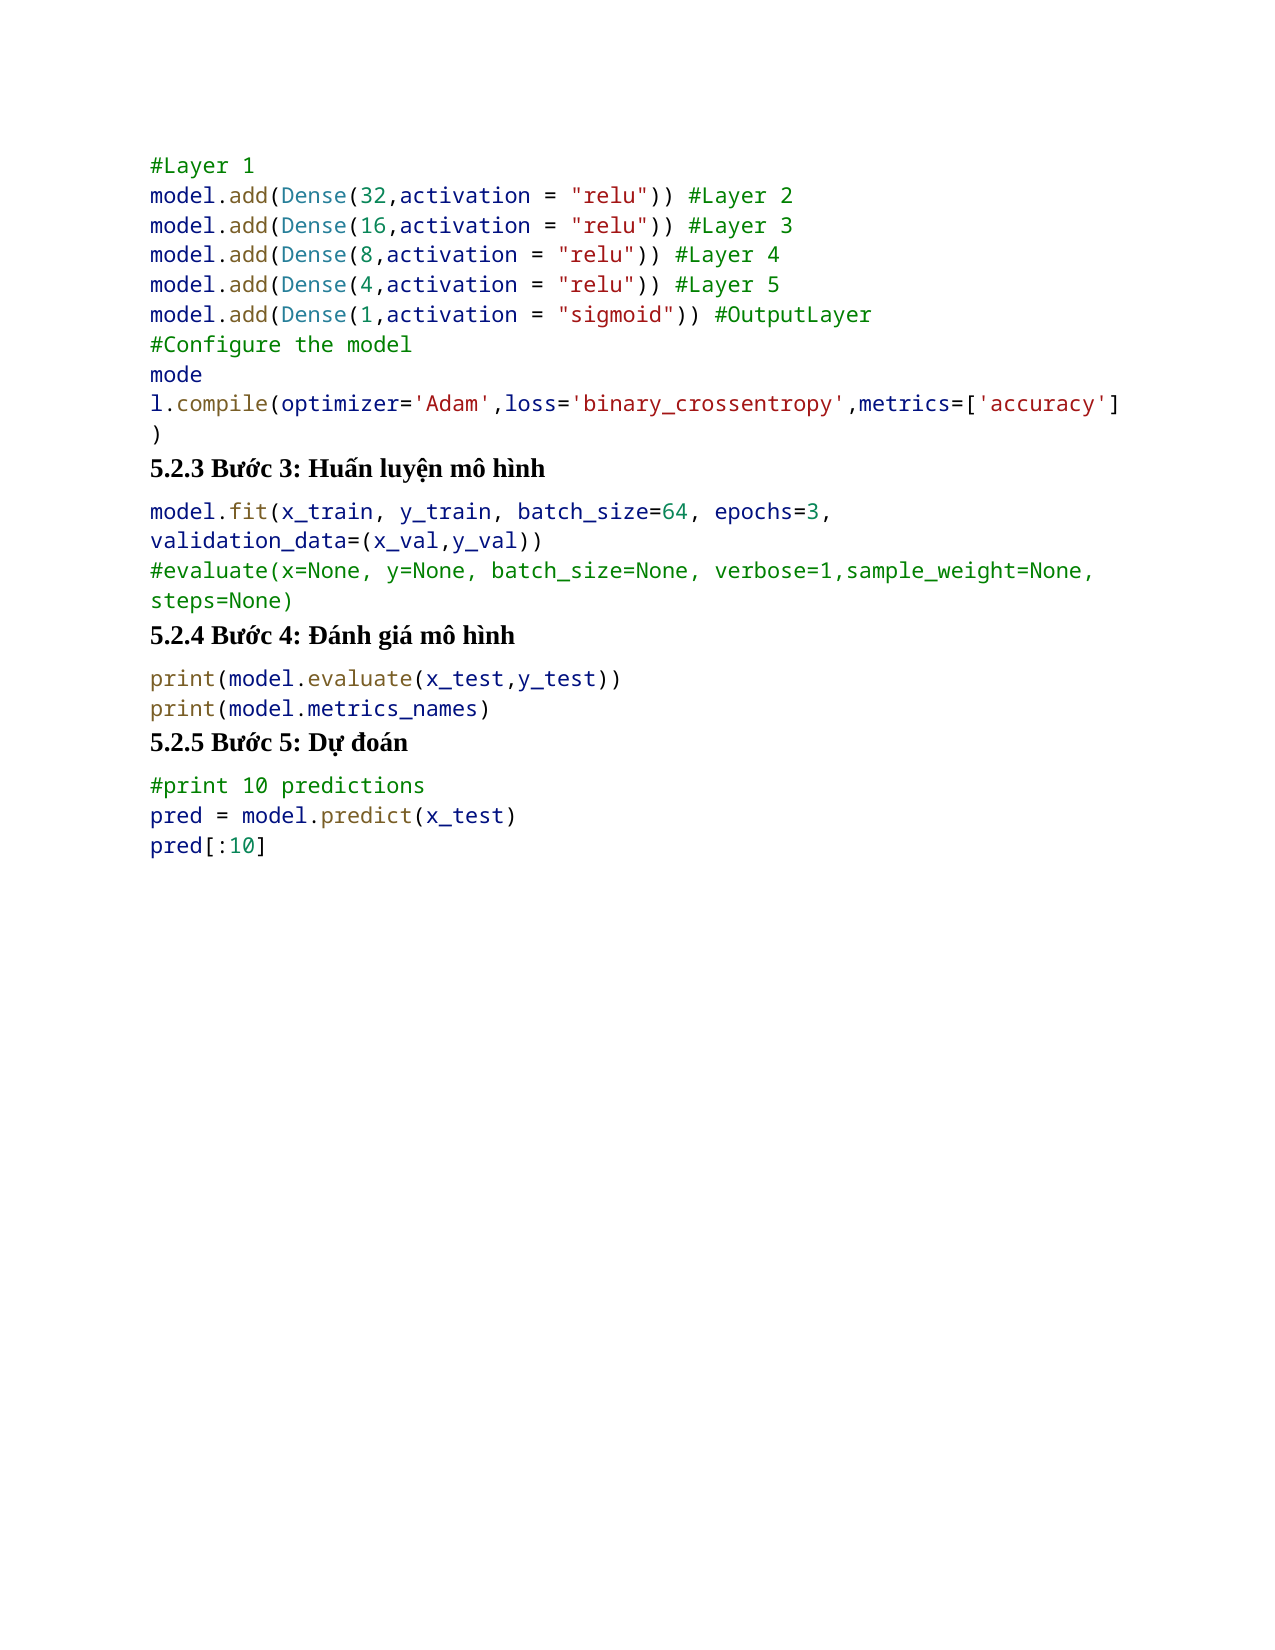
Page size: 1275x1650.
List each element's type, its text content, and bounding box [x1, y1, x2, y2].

subtitle 5.2.4 Bước 4: Đánh giá mô hình [150, 619, 1125, 650]
subtitle 5.2.3 Bước 3: Huấn luyện mô hình [150, 452, 1125, 483]
text model.add(Dense(8,activation = "relu")) #Layer 4 [150, 239, 1125, 269]
text model.add(Dense(16,activation = "relu")) #Layer 3 [150, 209, 1125, 239]
text model.fit(x_train, y_train, batch_size=64, epochs=3, validation_data=(x_val,y_val)) [150, 496, 1125, 555]
text pred = model.predict(x_test) [150, 800, 1125, 830]
text print(model.metrics_names) [150, 692, 1125, 722]
text model.add(Dense(4,activation = "relu")) #Layer 5 [150, 269, 1125, 299]
text #evaluate(x=None, y=None, batch_size=None, verbose=1,sample_weight=None, steps=None) [150, 555, 1125, 615]
text #Layer 1 [150, 150, 1125, 180]
text model.add(Dense(1,activation = "sigmoid")) #OutputLayer [150, 299, 1125, 329]
text #Configure the model [150, 329, 1125, 358]
text pred[:10] [150, 830, 1125, 859]
text model.compile(optimizer='Adam',loss='binary_crossentropy',metrics=['accuracy']) [150, 358, 1125, 448]
text model.add(Dense(32,activation = "relu")) #Layer 2 [150, 180, 1125, 209]
text print(model.evaluate(x_test,y_test)) [150, 663, 1125, 692]
text #print 10 predictions [150, 770, 1125, 800]
subtitle 5.2.5 Bước 5: Dự đoán [150, 726, 1125, 758]
